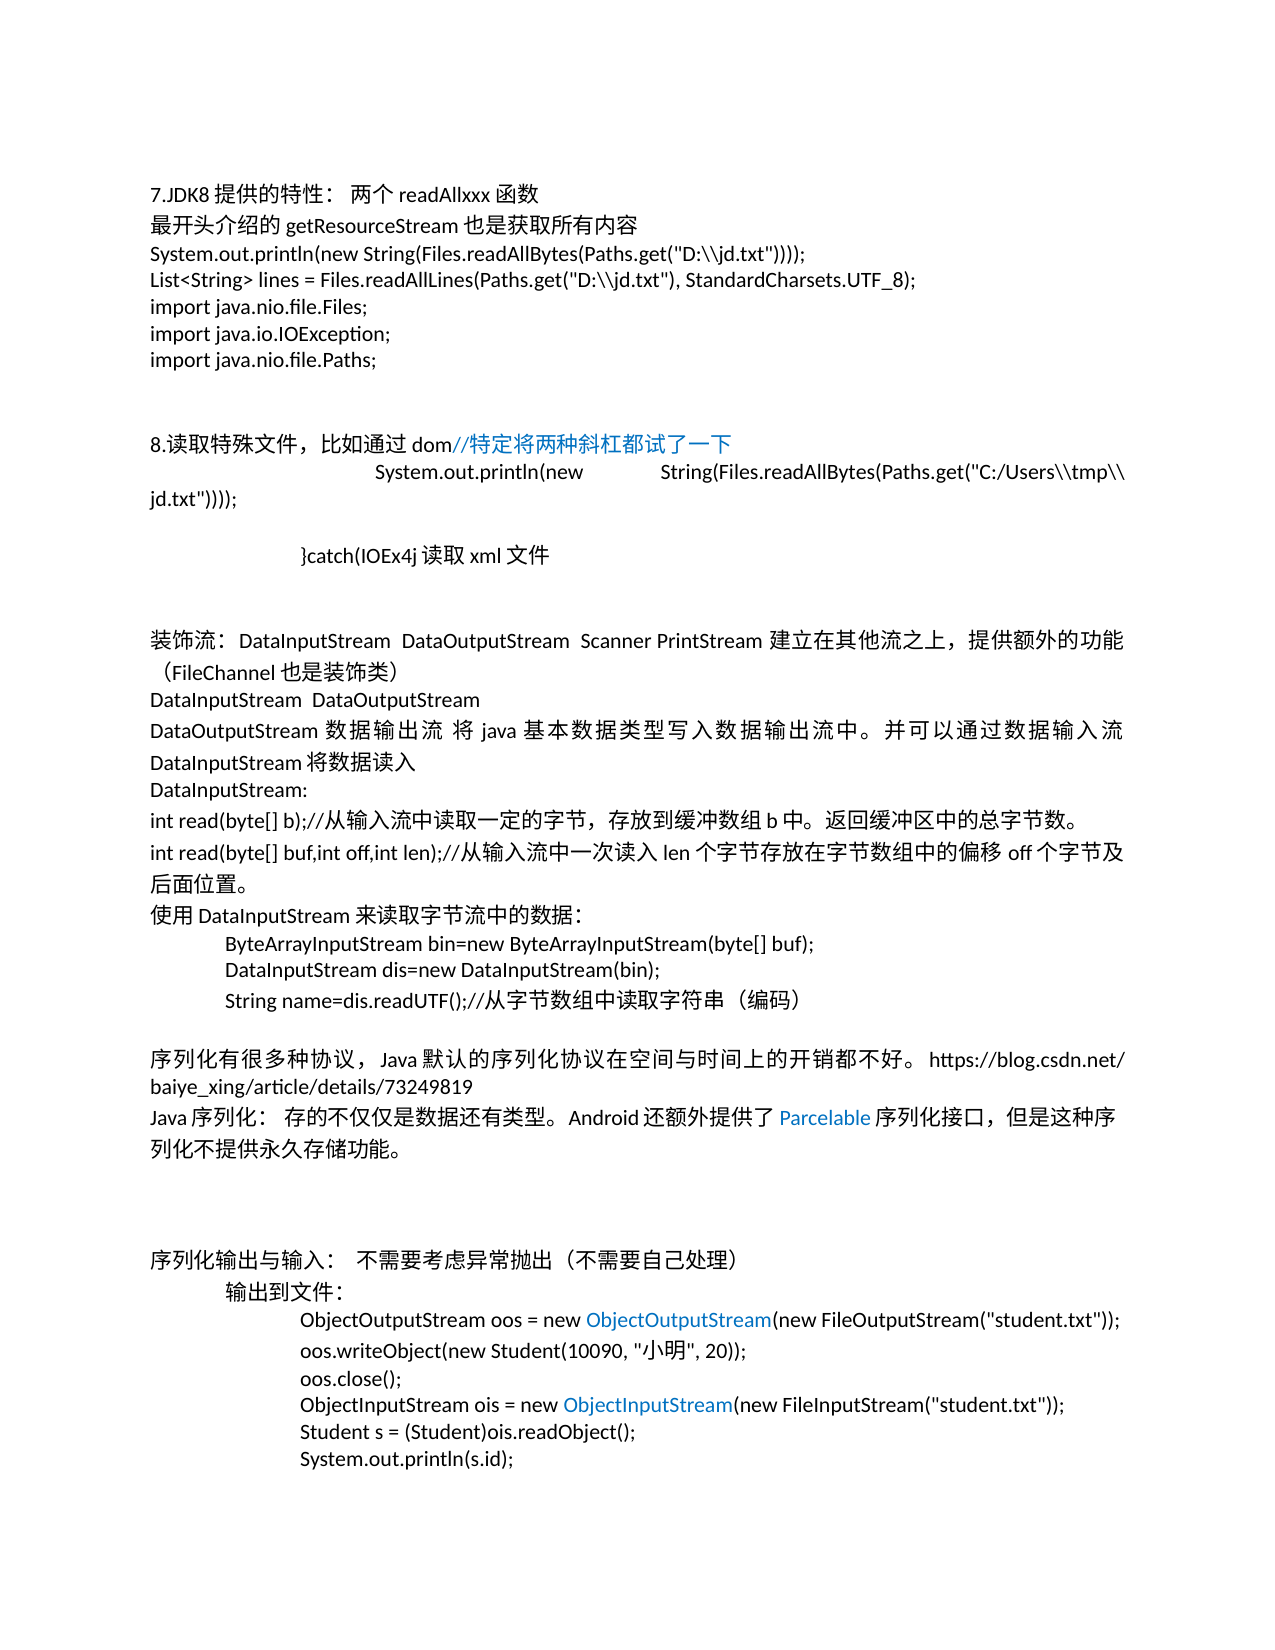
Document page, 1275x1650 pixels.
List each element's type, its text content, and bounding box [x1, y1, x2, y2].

list 最开头介绍的getResourceStream也是获取所有内容 [150, 208, 1125, 240]
text int read(byte[] buf,int off,int len);//从输入流中一次读入len个字节存放在字节数组中的偏移off个字节及后面位置。 [150, 835, 1125, 898]
list JDK8 提供的特性： 两个readAllxxx 函数 [150, 177, 1125, 208]
text ObjectOutputStream oos = new ObjectOutputStream(new FileOutputStream("student.txt")); [150, 1307, 1125, 1333]
text import java.nio.file.Files; [150, 293, 1125, 320]
text ByteArrayInputStream bin=new ByteArrayInputStream(byte[] buf); [150, 930, 1125, 957]
text DataOutputStream数据输出流 将java基本数据类型写入数据输出流中。并可以通过数据输入流DataInputStream将数据读入 [150, 713, 1125, 777]
text ObjectInputStream ois = new ObjectInputStream(new FileInputStream("student.txt")); [150, 1392, 1125, 1418]
text 输出到文件： [150, 1275, 1125, 1307]
text oos.writeObject(new Student(10090, "小明", 20)); [150, 1333, 1125, 1365]
text 序列化输出与输入： 不需要考虑异常抛出（不需要自己处理） [150, 1243, 1125, 1275]
text System.out.println(new String(Files.readAllBytes(Paths.get("C:/Users\\tmp\\jd.txt")))); [150, 458, 1125, 512]
text System.out.println(new String(Files.readAllBytes(Paths.get("D:\\jd.txt")))); [150, 240, 1125, 267]
text Java序列化： 存的不仅仅是数据还有类型。Android还额外提供了Parcelable序列化接口，但是这种序列化不提供永久存储功能。 [150, 1100, 1125, 1163]
text 序列化有很多种协议，Java默认的序列化协议在空间与时间上的开销都不好。https://blog.csdn.net/baiye_xing/article/details/73249819 [150, 1042, 1125, 1100]
text String name=dis.readUTF();//从字节数组中读取字符串（编码） [150, 983, 1125, 1015]
text DataInputStream dis=new DataInputStream(bin); [150, 957, 1125, 983]
text 使用DataInputStream来读取字节流中的数据： [150, 898, 1125, 930]
text import java.io.IOException; [150, 320, 1125, 347]
text import java.nio.file.Paths; [150, 347, 1125, 373]
text 装饰流：DataInputStream DataOutputStream Scanner PrintStream 建立在其他流之上，提供额外的功能（FileChannel也是装饰类） [150, 623, 1125, 687]
text DataInputStream: [150, 777, 1125, 803]
text DataInputStream DataOutputStream [150, 687, 1125, 713]
text int read(byte[] b);//从输入流中读取一定的字节，存放到缓冲数组b中。返回缓冲区中的总字节数。 [150, 803, 1125, 835]
text Student s = (Student)ois.readObject(); [150, 1418, 1125, 1445]
text }catch(IOEx4j读取xml文件 [150, 538, 1125, 570]
text List<String> lines = Files.readAllLines(Paths.get("D:\\jd.txt"), StandardCharsets.UTF_8); [150, 267, 1125, 293]
text 8.读取特殊文件，比如通过dom//特定将两种斜杠都试了一下 [150, 427, 1125, 458]
text oos.close(); [150, 1365, 1125, 1392]
text System.out.println(s.id); [150, 1445, 1125, 1472]
